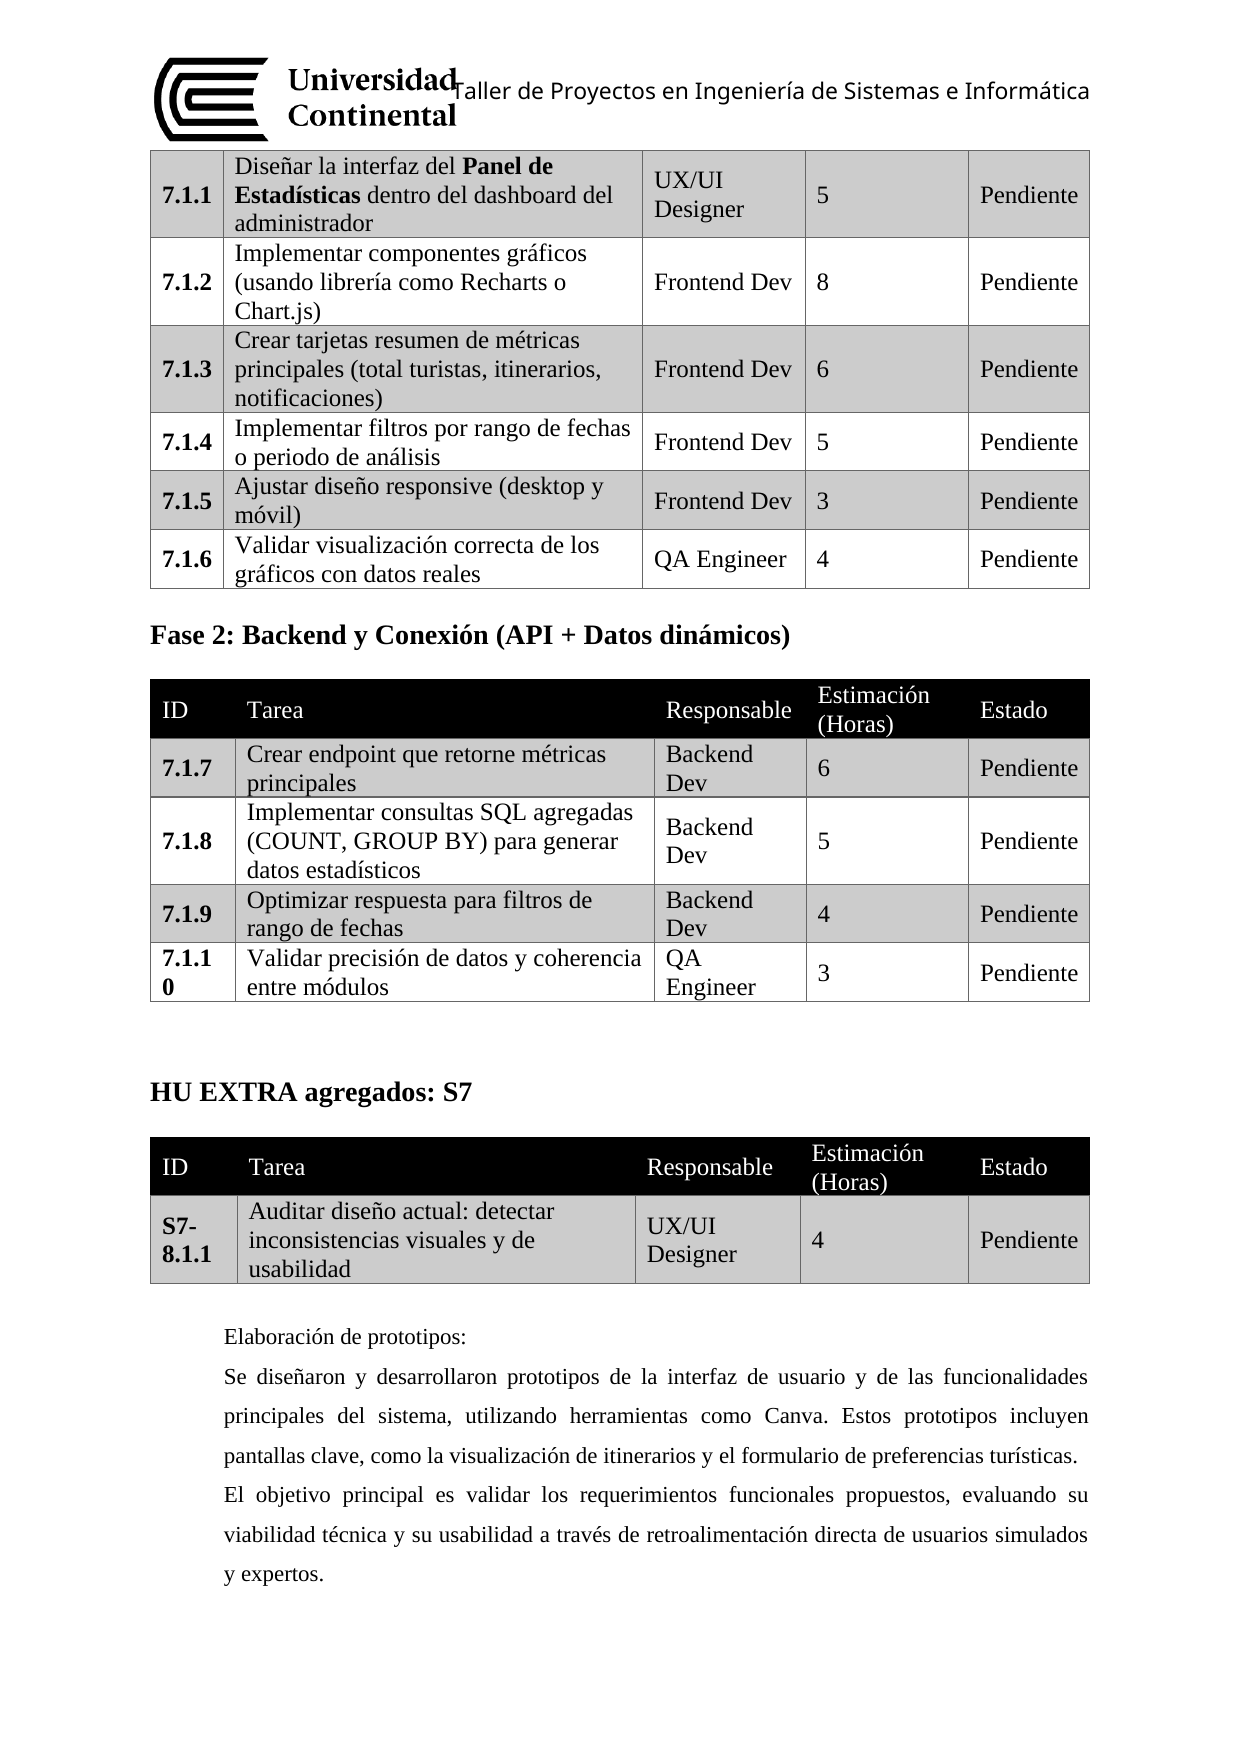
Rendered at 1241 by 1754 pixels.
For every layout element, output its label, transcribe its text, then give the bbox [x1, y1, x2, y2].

table_cell Ajustar diseño responsive (desktop y móvil) [224, 471, 642, 529]
table_cell Crear tarjetas resumen de métricas principales (total turistas, itinerarios, notificaciones) [224, 326, 642, 412]
table_cell 7.1.2 [151, 238, 223, 324]
table_cell Validar precisión de datos y coherencia entre módulos [236, 943, 654, 1001]
table_cell 8 [806, 238, 968, 324]
table_cell Implementar componentes gráficos (usando librería como Recharts o Chart.js) [224, 238, 642, 324]
table_cell 7.1.10 [151, 943, 235, 1001]
table_cell Backend Dev [655, 885, 806, 942]
table_cell 6 [807, 739, 968, 796]
table_cell Auditar diseño actual: detectar inconsistencias visuales y de usabilidad [238, 1196, 635, 1283]
table_cell Frontend Dev [643, 238, 805, 324]
table_header Estimación (Horas) [807, 680, 968, 738]
table_header ID [151, 1138, 237, 1195]
table_cell 4 [801, 1196, 968, 1283]
table_cell 7.1.1 [151, 151, 223, 237]
table_header ID [151, 680, 235, 738]
table_cell 6 [806, 326, 968, 412]
table_cell Frontend Dev [643, 326, 805, 412]
table_cell Pendiente [969, 326, 1089, 412]
text El objetivo principal es validar los requerimientos funcionales propuestos, evaluando su viabilidad técnica y su usabilidad a través de retroalimentación directa de usuarios simulados y expertos. [224, 1481, 1090, 1586]
table_cell UX/UI Designer [643, 151, 805, 237]
table_header Responsable [636, 1138, 800, 1195]
table_cell 4 [806, 530, 968, 587]
text Se diseñaron y desarrollaron prototipos de la interfaz de usuario y de las funcionalidades principales del sistema, utilizando herramientas como Canva. Estos prototipos incluyen pantallas clave, como la visualización de itinerarios y el formulario de preferencias turísticas. [224, 1363, 1090, 1468]
table_cell Implementar consultas SQL agregadas (COUNT, GROUP BY) para generar datos estadísticos [236, 798, 654, 884]
table_cell 5 [807, 798, 968, 884]
table_cell Diseñar la interfaz del Panel de Estadísticas dentro del dashboard del administrador [224, 151, 642, 237]
table_cell 7.1.9 [151, 885, 235, 942]
table_cell Pendiente [969, 739, 1089, 796]
table_cell 7.1.7 [151, 739, 235, 796]
table_cell Pendiente [969, 413, 1089, 470]
table_header Responsable [655, 680, 806, 738]
table_cell QA Engineer [643, 530, 805, 587]
table_cell 4 [807, 885, 968, 942]
table_cell S7-8.1.1 [151, 1196, 237, 1283]
table_cell Pendiente [969, 798, 1089, 884]
table_cell 7.1.8 [151, 798, 235, 884]
table_cell 5 [806, 413, 968, 470]
table_cell QA Engineer [655, 943, 806, 1001]
table_cell Frontend Dev [643, 471, 805, 529]
table_cell UX/UI Designer [636, 1196, 800, 1283]
table_cell Implementar filtros por rango de fechas o periodo de análisis [224, 413, 642, 470]
table_cell Optimizar respuesta para filtros de rango de fechas [236, 885, 654, 942]
table_header Tarea [236, 680, 654, 738]
table_cell Pendiente [969, 885, 1089, 942]
table_cell Crear endpoint que retorne métricas principales [236, 739, 654, 796]
picture [150, 54, 461, 144]
table_cell Backend Dev [655, 739, 806, 796]
table_cell 7.1.5 [151, 471, 223, 529]
text Fase 2: Backend y Conexión (API + Datos dinámicos) [150, 618, 1090, 650]
table_cell 7.1.3 [151, 326, 223, 412]
table_cell Backend Dev [655, 798, 806, 884]
table_cell Pendiente [969, 943, 1089, 1001]
table_header Estimación (Horas) [801, 1138, 968, 1195]
table_cell Pendiente [969, 238, 1089, 324]
table_cell Pendiente [969, 530, 1089, 587]
table_header Estado [969, 1138, 1089, 1195]
text HU EXTRA agregados: S7 [150, 1075, 1090, 1108]
table_header Estado [969, 680, 1089, 738]
table_cell Pendiente [969, 471, 1089, 529]
table_cell Pendiente [969, 1196, 1089, 1283]
table_cell Pendiente [969, 151, 1089, 237]
table_cell 3 [806, 471, 968, 529]
table_header Tarea [238, 1138, 635, 1195]
table_cell 7.1.6 [151, 530, 223, 587]
table_cell 3 [807, 943, 968, 1001]
table_cell 5 [806, 151, 968, 237]
table_cell Validar visualización correcta de los gráficos con datos reales [224, 530, 642, 587]
table_cell Frontend Dev [643, 413, 805, 470]
text Elaboración de prototipos: [224, 1323, 1090, 1349]
table_cell 7.1.4 [151, 413, 223, 470]
